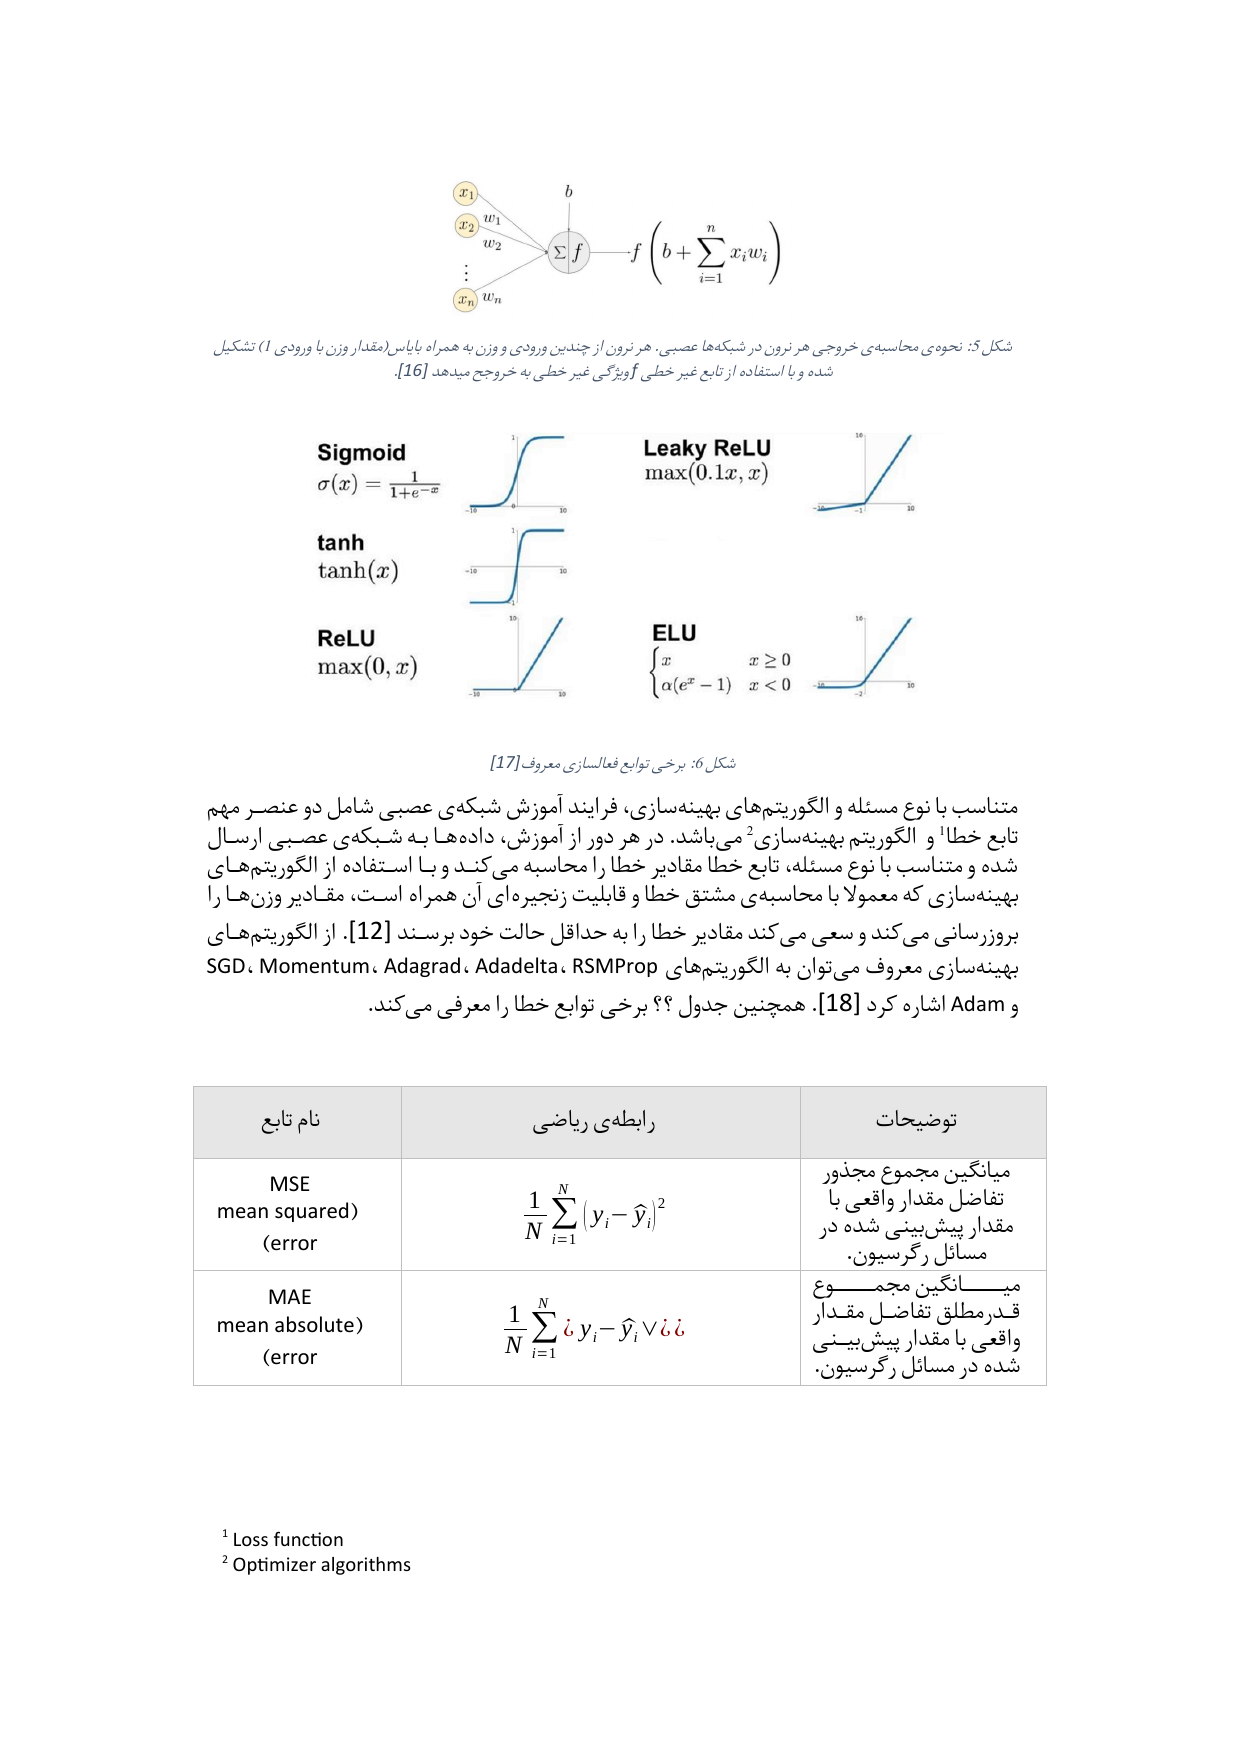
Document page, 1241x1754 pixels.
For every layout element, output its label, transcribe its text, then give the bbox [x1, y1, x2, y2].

table_cell [402, 1271, 800, 1385]
table_cell میانگین مجموع مجذور تفاضل مقدار واقعی با مقدار پیش‌بینی شده در مسائل رگرسیون. [801, 1159, 1046, 1270]
text شکل 6: برخی توابع فعالسازی معروف[17] [207, 751, 1018, 775]
table_header نام تابع [194, 1087, 401, 1158]
text متناسب با نوع مسئله و الگوریتم‌های بهینه‌سازی، فرایند آموزش شبکه‌ی عصبی شامل دو عنصر مهم تابع خطا و الگوریتم بهینه‌سازی می‌باشد. در هر دور از آموزش، داده‌ها به شبکه‌ی عصبی ارسال شده و متناسب با نوع مسئله، تابع خطا مقادیر خطا را محاسبه می‌کند و با استفاده از الگوریتم‌های بهینه‌سازی که معمولا با محاسبه‌ی مشتق خطا و قابلیت زنجیره‌ای آن همراه است، مقادیر وزن‌ها را بروزرسانی می‌کند و سعی می‌کند مقادیر خطا را به حداقل حالت خود برسند [12]. از الگوریتم‌های بهینه‌سازی معروف می‌توان به الگوریتم‌های SGD، Momentum، Adagrad، Adadelta، RSMProp و Adam اشاره کرد [18]. همچنین جدول ؟؟ برخی توابع خطا را معرفی می‌کند. [207, 796, 1018, 1021]
table_cell میانگین مجموع قدرمطلق تفاضل مقدار واقعی با مقدار پیش‌بینی شده در مسائل رگرسیون. [801, 1271, 1046, 1385]
table_header رابطه‌ی ریاضی [402, 1087, 800, 1158]
table_cell [402, 1159, 800, 1270]
picture [277, 403, 948, 732]
text شکل 5: نحوه‌ی محاسبه‌ی خروجی هر نرون در شبکه‌ها عصبی. هر نرون از چندین ورودی و وزن به همراه بایاس(مقدار وزن با ورودی 1) تشکیل شده و با استفاده از تابع غیر خطی f ویژگی غیر خطی به خروجح میدهد [16]. [207, 339, 1018, 383]
table_cell MAE (mean absolute error) [194, 1271, 401, 1385]
picture [433, 177, 792, 321]
table_header توضیحات [801, 1087, 1046, 1158]
table_cell MSE (mean squared error) [194, 1159, 401, 1270]
